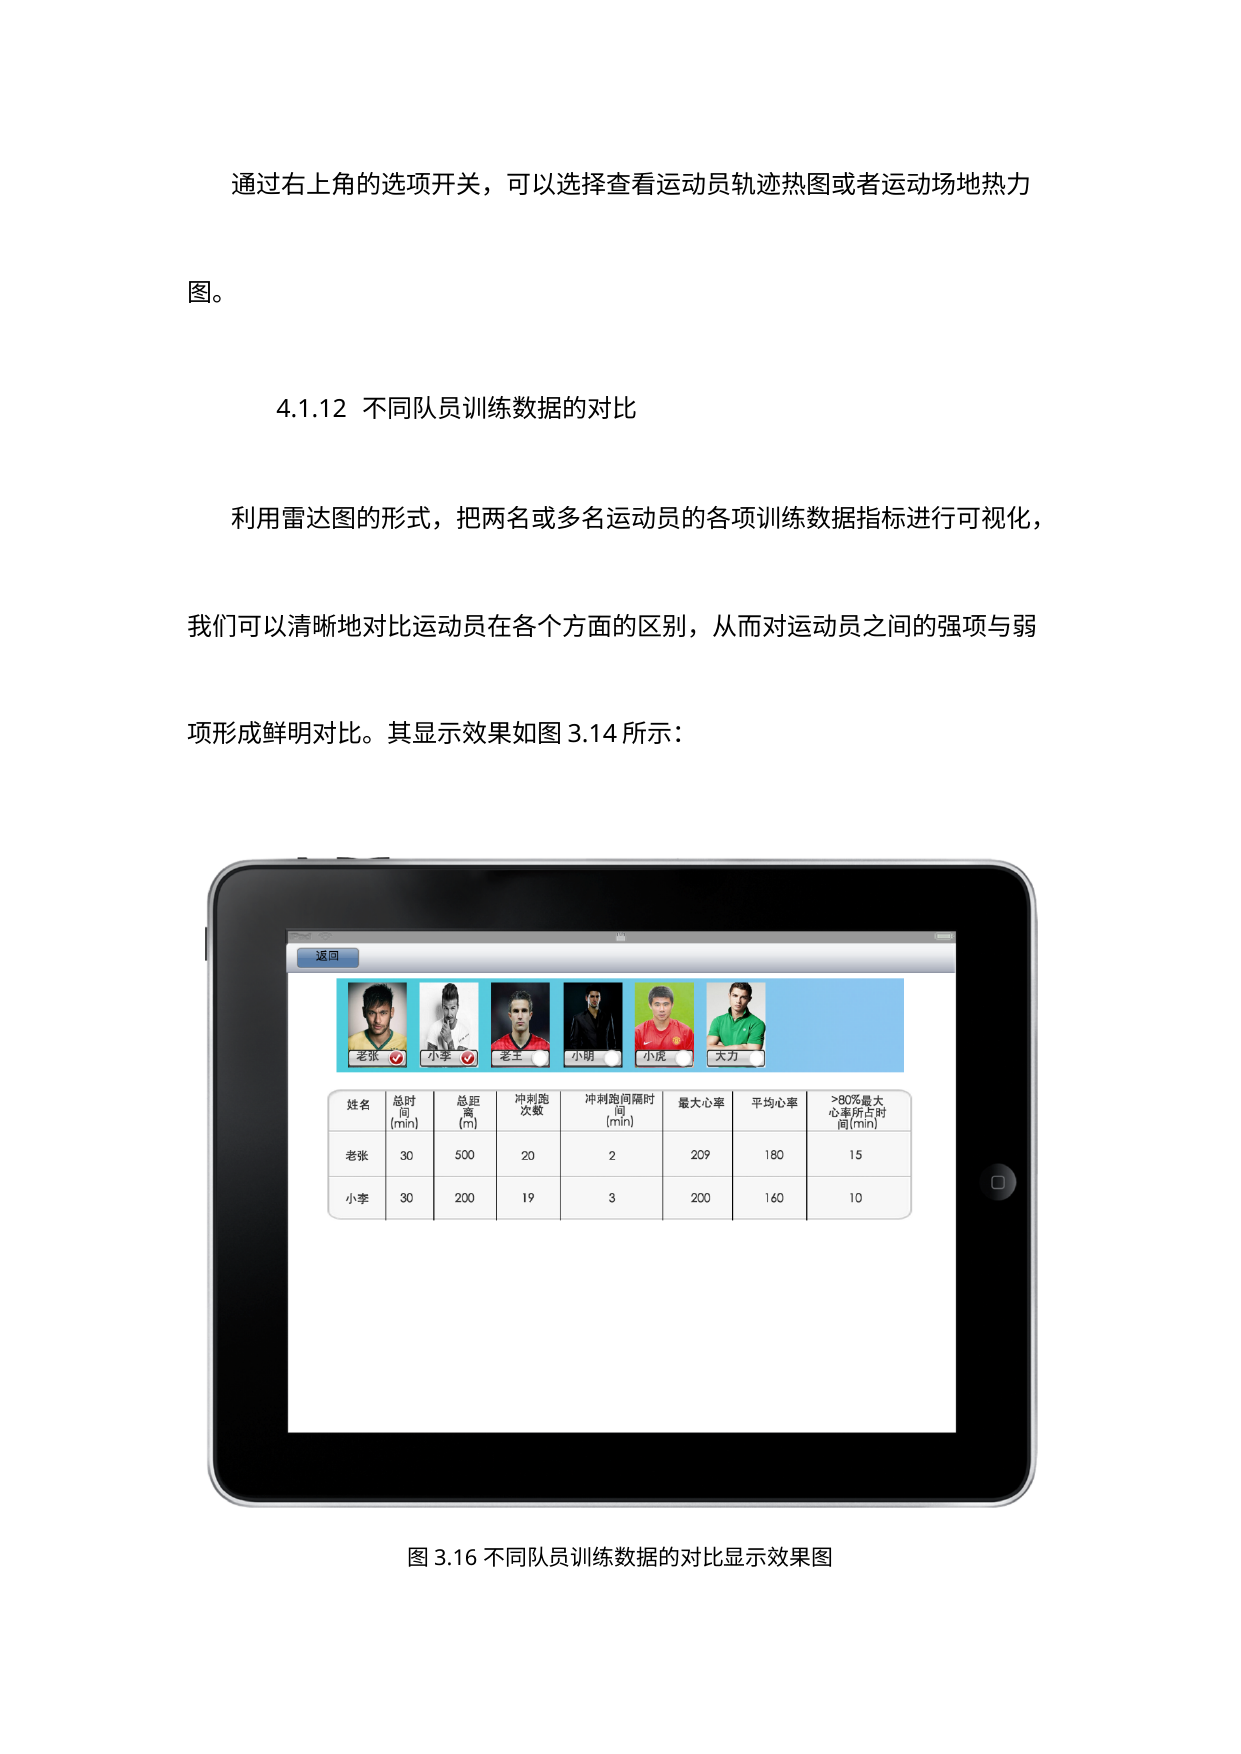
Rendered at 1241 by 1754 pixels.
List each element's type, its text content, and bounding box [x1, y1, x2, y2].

subtitle 不同队员训练数据的对比 [276, 374, 1053, 439]
picture [193, 843, 1047, 1517]
text 利用雷达图的形式，把两名或多名运动员的各项训练数据指标进行可视化，我们可以清晰地对比运动员在各个方面的区别，从而对运动员之间的强项与弱项形成鲜明对比。其显示效果如图3.14所示： [187, 484, 1053, 764]
text 通过右上角的选项开关，可以选择查看运动员轨迹热图或者运动场地热力图。 [187, 150, 1053, 323]
